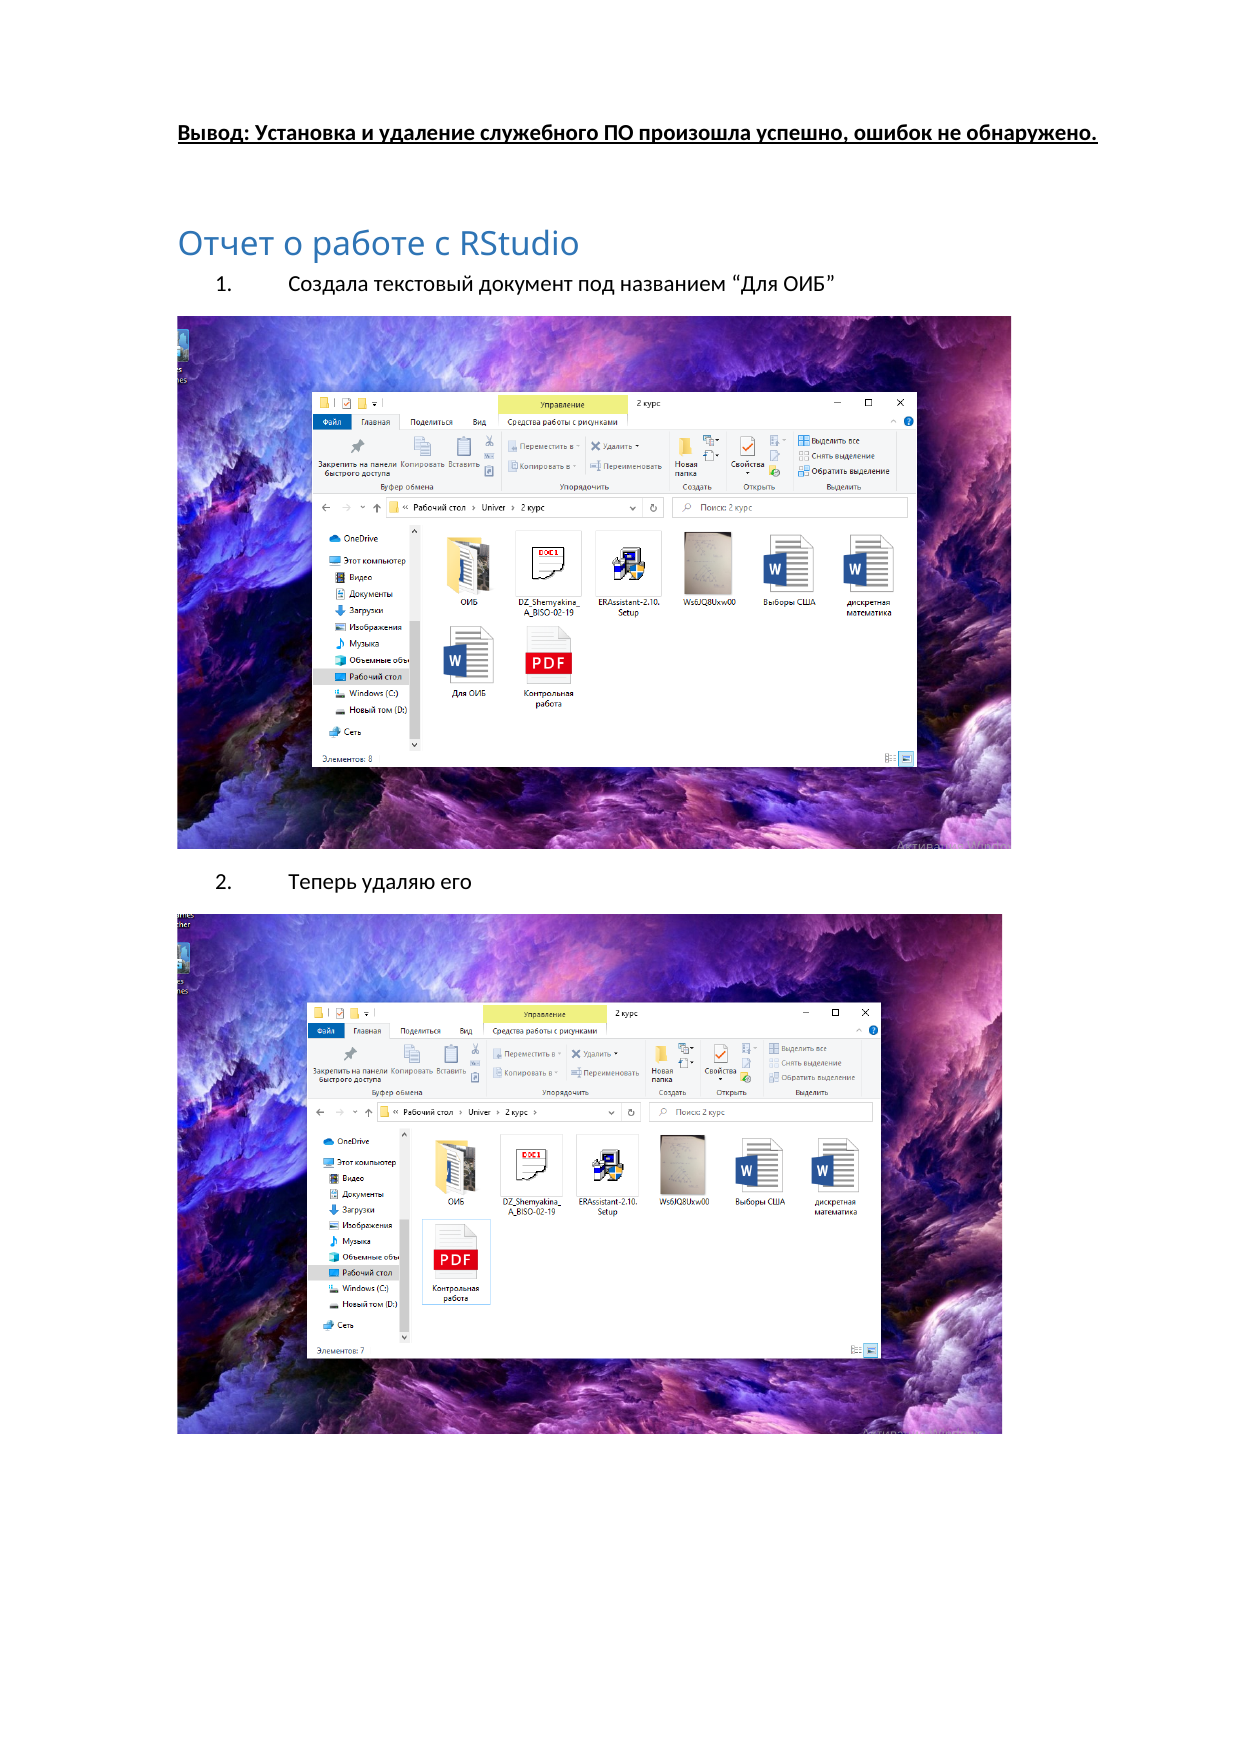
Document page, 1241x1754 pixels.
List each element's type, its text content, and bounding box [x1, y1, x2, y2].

picture [177, 316, 1012, 849]
text Вывод: Установка и удаление служебного ПО произошла успешно, ошибок не обнаружено. [177, 118, 1152, 146]
picture [177, 914, 1003, 1434]
list Теперь удаляю его [215, 867, 1152, 896]
subtitle Отчет о работе с RStudio [177, 220, 1152, 266]
list Создала текстовый документ под названием “Для ОИБ” [215, 269, 1152, 297]
